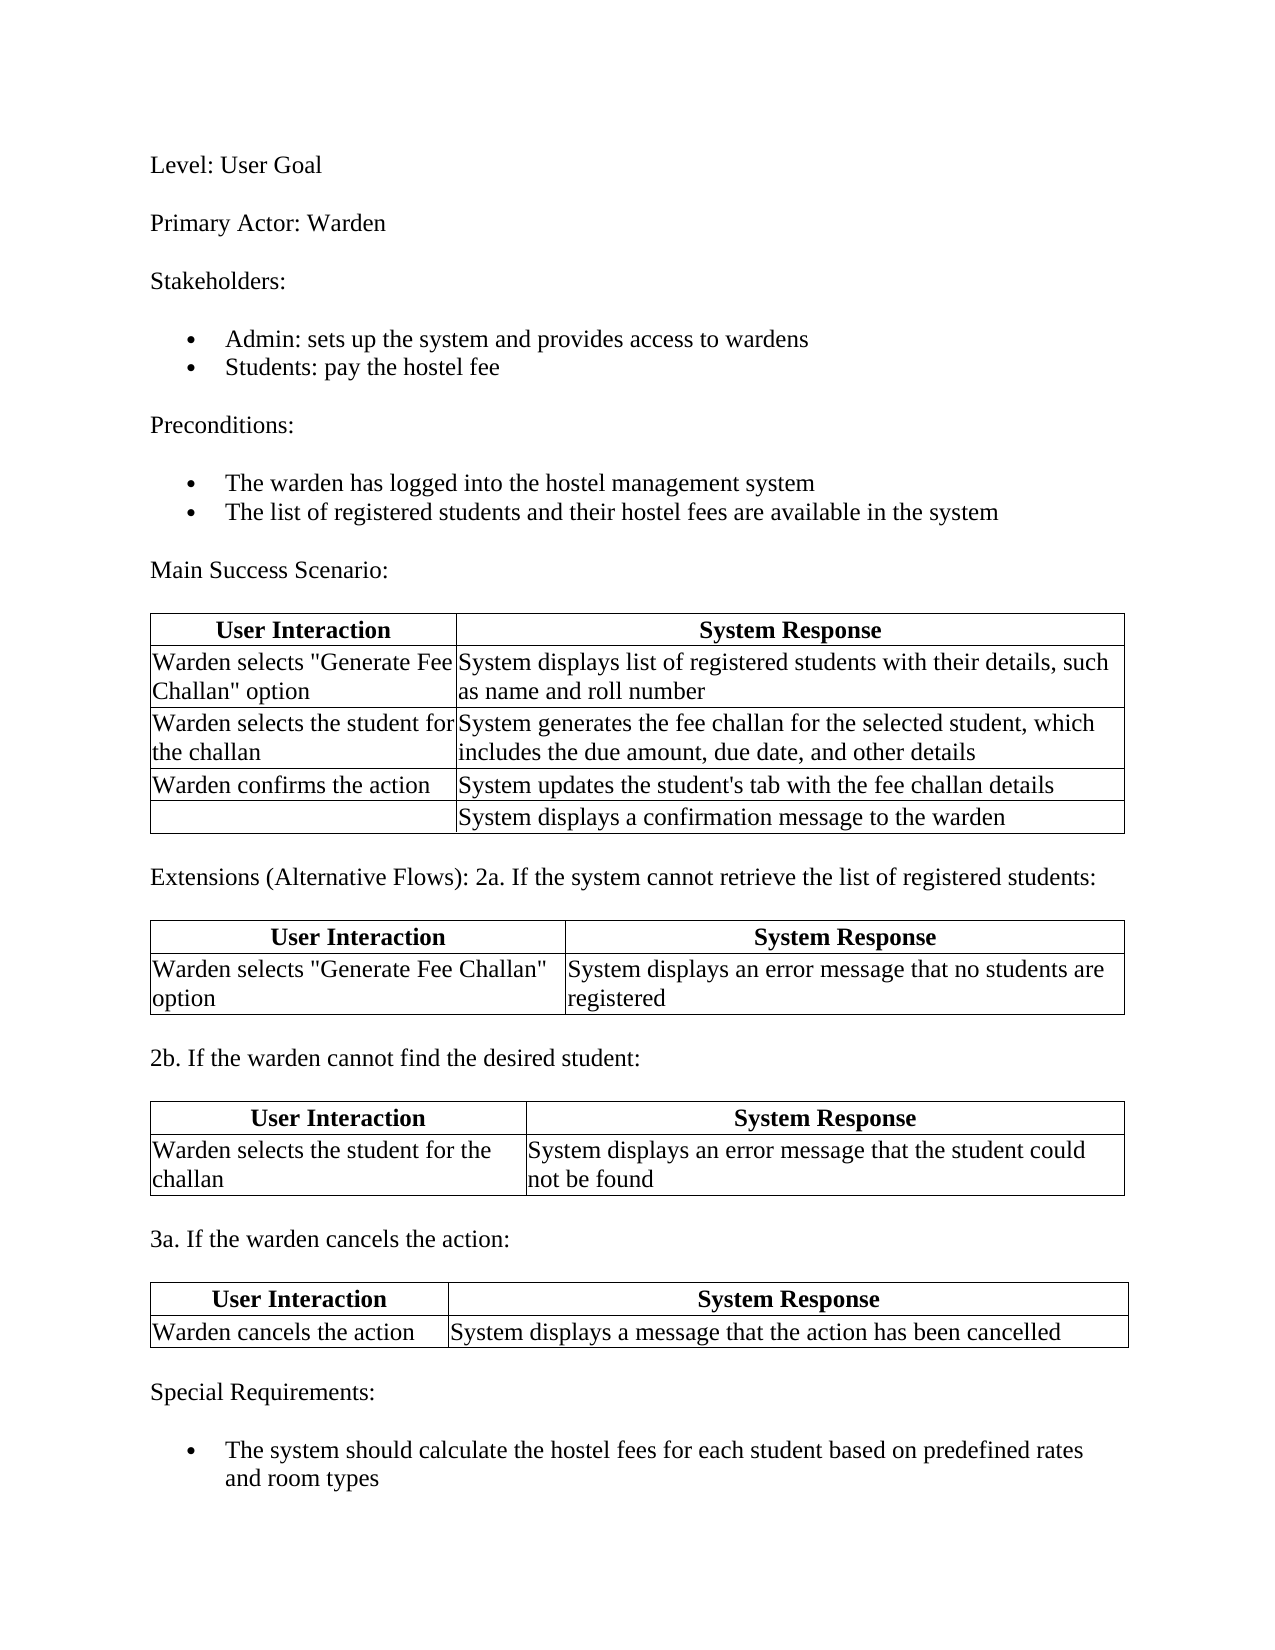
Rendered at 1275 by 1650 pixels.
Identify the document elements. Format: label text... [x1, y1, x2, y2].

table_cell [151, 801, 456, 832]
table_cell Warden confirms the action [151, 769, 456, 800]
text Primary Actor: Warden [150, 208, 1125, 237]
text Special Requirements: [150, 1377, 1125, 1406]
table_cell System displays a confirmation message to the warden [457, 801, 1124, 832]
text Extensions (Alternative Flows): 2a. If the system cannot retrieve the list of registered students: [150, 862, 1125, 891]
list Students: pay the hostel fee [187, 352, 1125, 381]
table_header System Response [449, 1283, 1128, 1315]
text Main Success Scenario: [150, 555, 1125, 584]
table_cell Warden selects "Generate Fee Challan" option [151, 646, 456, 706]
table_cell System displays an error message that no students are registered [566, 954, 1124, 1013]
text 2b. If the warden cannot find the desired student: [150, 1043, 1125, 1072]
table_header User Interaction [151, 614, 456, 645]
text 3a. If the warden cancels the action: [150, 1224, 1125, 1253]
list The list of registered students and their hostel fees are available in the system [187, 497, 1125, 526]
table_header User Interaction [151, 1283, 448, 1315]
table_header System Response [566, 921, 1124, 952]
text Level: User Goal [150, 150, 1125, 179]
text Preconditions: [150, 410, 1125, 439]
table_cell Warden selects the student for the challan [151, 1135, 526, 1195]
table_cell Warden selects the student for the challan [151, 708, 456, 768]
list The warden has logged into the hostel management system [187, 468, 1125, 497]
table_cell System generates the fee challan for the selected student, which includes the due amount, due date, and other details [457, 708, 1124, 768]
list The system should calculate the hostel fees for each student based on predefined rates and room types [187, 1435, 1125, 1492]
table_cell Warden selects "Generate Fee Challan" option [151, 954, 565, 1013]
table_header System Response [527, 1102, 1124, 1133]
table_cell System displays an error message that the student could not be found [527, 1135, 1124, 1195]
table_cell System displays list of registered students with their details, such as name and roll number [457, 646, 1124, 706]
text Stakeholders: [150, 266, 1125, 294]
table_header User Interaction [151, 1102, 526, 1133]
table_header System Response [457, 614, 1124, 645]
table_header User Interaction [151, 921, 565, 952]
table_cell System displays a message that the action has been cancelled [449, 1316, 1128, 1347]
table_cell Warden cancels the action [151, 1316, 448, 1347]
table_cell System updates the student's tab with the fee challan details [457, 769, 1124, 800]
list Admin: sets up the system and provides access to wardens [187, 324, 1125, 352]
